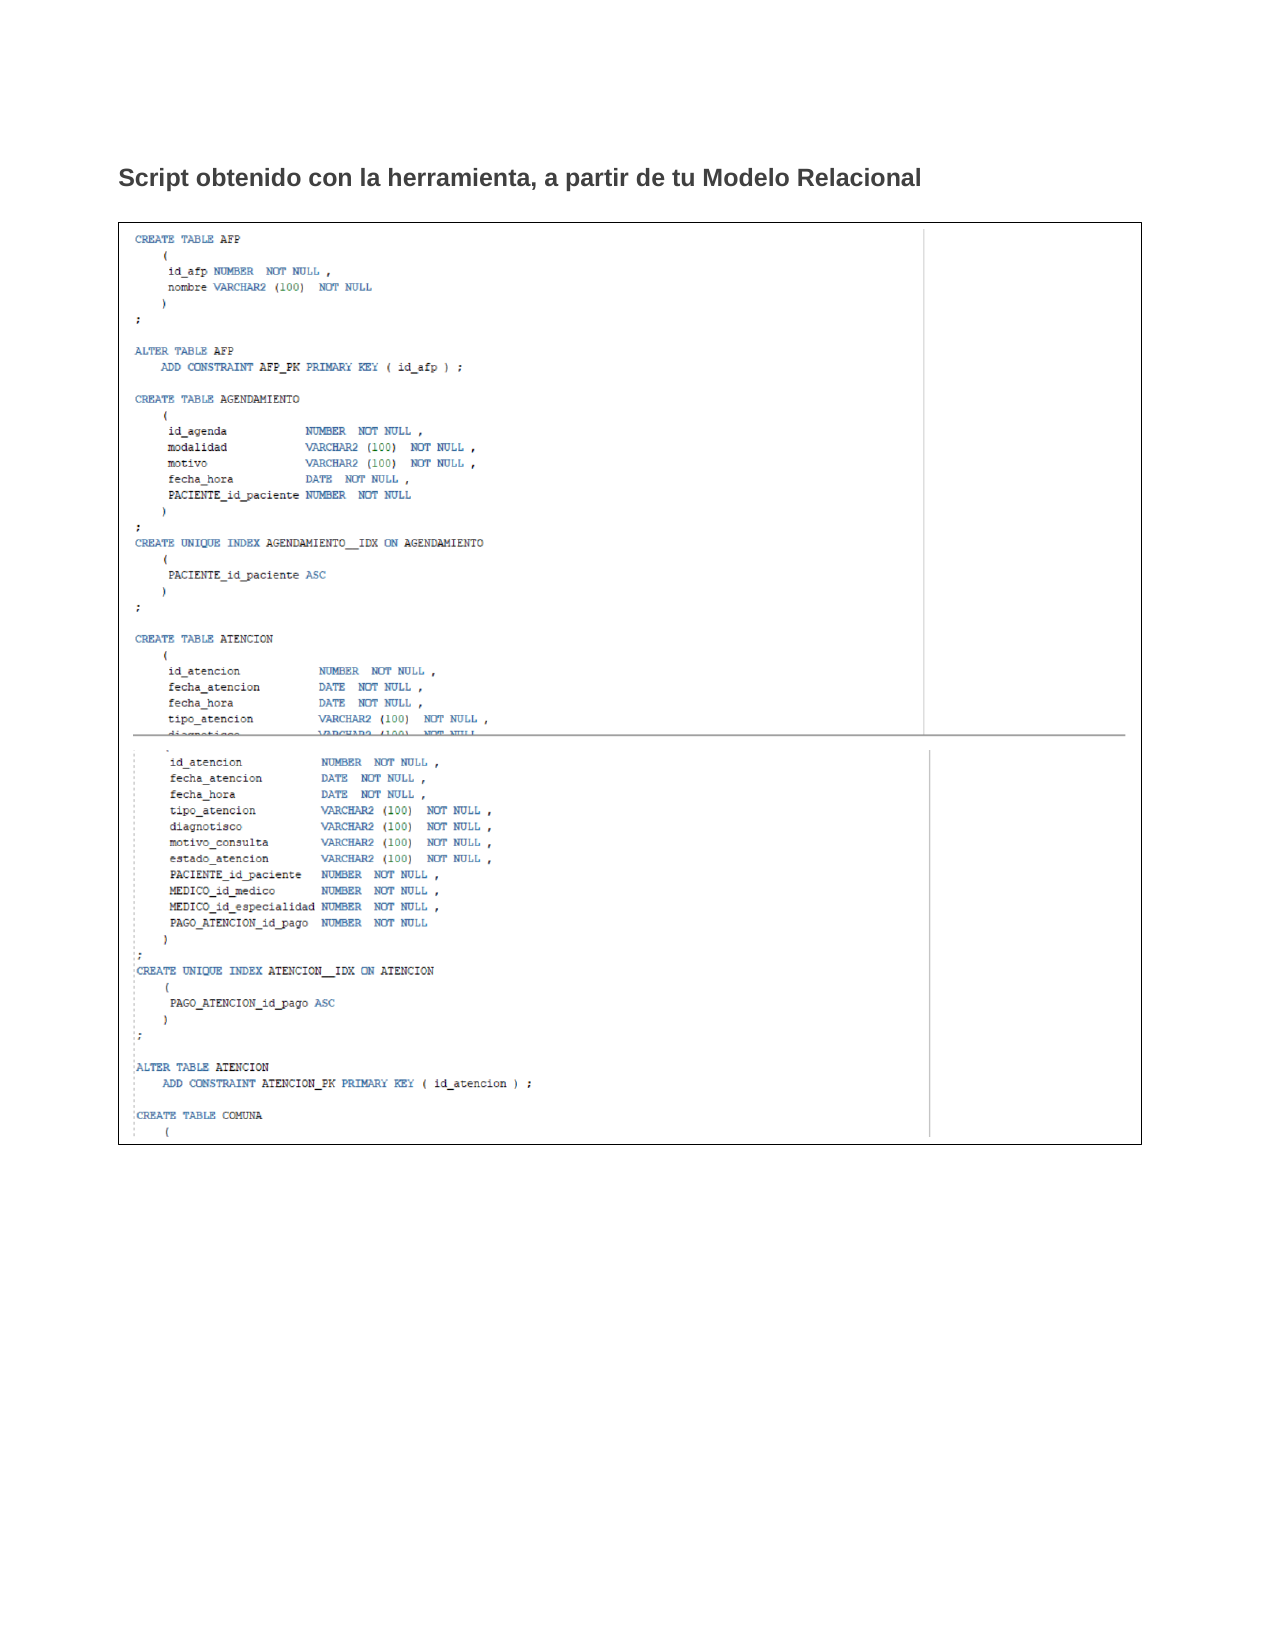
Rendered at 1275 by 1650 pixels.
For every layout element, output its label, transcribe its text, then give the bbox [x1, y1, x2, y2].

text Script obtenido con la herramienta, a partir de tu Modelo Relacional [118, 162, 1152, 191]
picture [133, 229, 1126, 737]
picture [133, 750, 1126, 1137]
